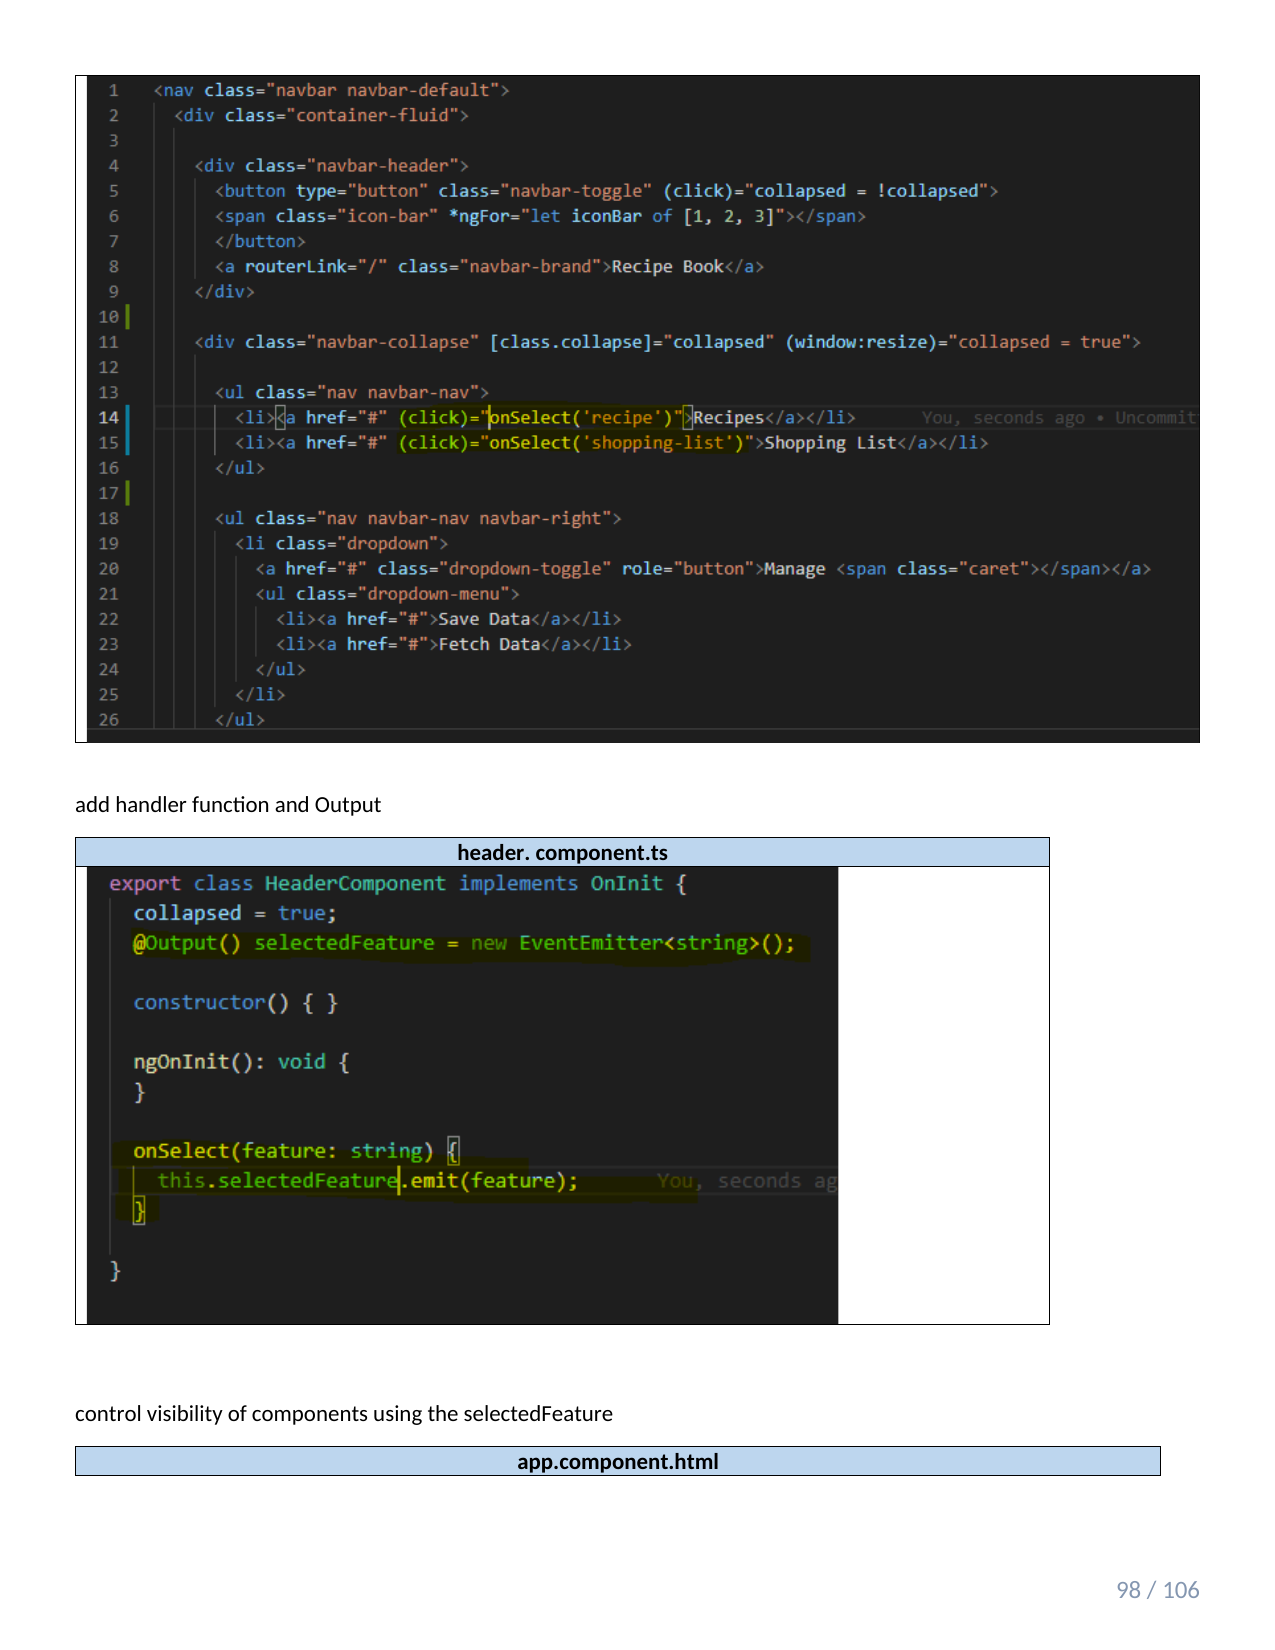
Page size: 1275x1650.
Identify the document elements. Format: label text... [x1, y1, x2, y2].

picture [86, 867, 839, 1324]
table_header app.component.html [76, 1447, 1160, 1475]
text add handler function and Output [75, 790, 1200, 818]
text control visibility of components using the selectedFeature [75, 1399, 1200, 1427]
table_cell [76, 76, 86, 742]
picture [86, 76, 1200, 743]
table_cell [76, 867, 86, 1323]
table_header header. component.ts [76, 838, 1049, 866]
table_cell [839, 867, 1049, 1323]
